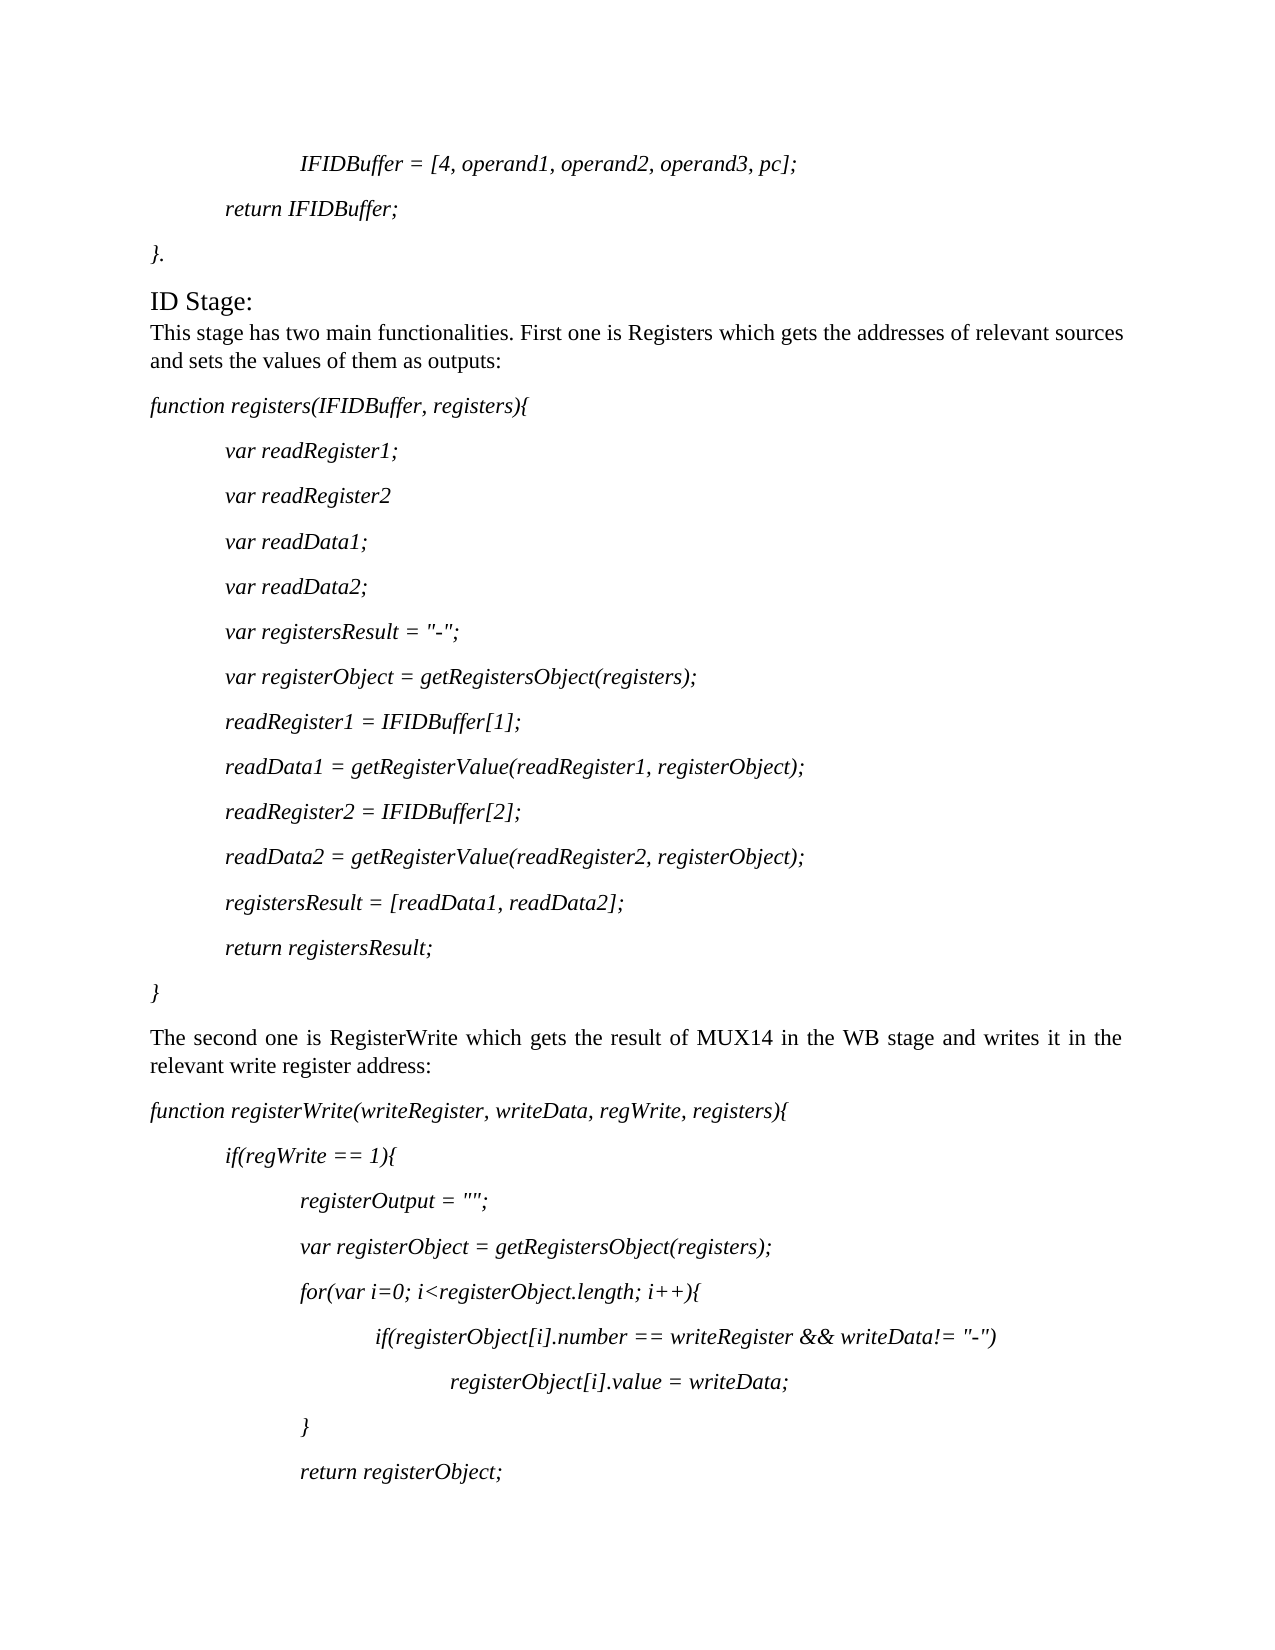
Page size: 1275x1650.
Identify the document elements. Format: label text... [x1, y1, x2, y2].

text The second one is RegisterWrite which gets the result of MUX14 in the WB stage and writes it in the relevant write register address: [150, 1024, 1125, 1079]
text var registerObject = getRegistersObject(registers); [150, 1233, 1125, 1259]
text var readData1; [150, 528, 1125, 554]
text readData2 = getRegisterValue(readRegister2, registerObject); [150, 843, 1125, 870]
text return registerObject; [150, 1458, 1125, 1484]
text if(regWrite == 1){ [150, 1142, 1125, 1169]
text var readData2; [150, 573, 1125, 599]
text for(var i=0; i<registerObject.length; i++){ [150, 1278, 1125, 1304]
text if(registerObject[i].number == writeRegister && writeData!= "-") [150, 1323, 1125, 1349]
text registerObject[i].value = writeData; [150, 1368, 1125, 1394]
text var registersResult = "-"; [150, 618, 1125, 644]
text readData1 = getRegisterValue(readRegister1, registerObject); [150, 753, 1125, 779]
text readRegister1 = IFIDBuffer[1]; [150, 708, 1125, 734]
text }. [150, 240, 1125, 267]
text function registerWrite(writeRegister, writeData, regWrite, registers){ [150, 1097, 1125, 1124]
text } [150, 979, 1125, 1005]
text } [150, 1413, 1125, 1439]
text registerOutput = ""; [150, 1188, 1125, 1214]
subtitle ID Stage: [150, 285, 1125, 316]
text registersResult = [readData1, readData2]; [150, 888, 1125, 915]
text function registers(IFIDBuffer, registers){ [150, 392, 1125, 419]
text return IFIDBuffer; [150, 195, 1125, 221]
text IFIDBuffer = [4, operand1, operand2, operand3, pc]; [150, 150, 1125, 176]
text readRegister2 = IFIDBuffer[2]; [150, 798, 1125, 825]
text This stage has two main functionalities. First one is Registers which gets the addresses of relevant sources and sets the values of them as outputs: [150, 319, 1125, 374]
text var readRegister2 [150, 483, 1125, 509]
text return registersResult; [150, 934, 1125, 960]
text var registerObject = getRegistersObject(registers); [150, 663, 1125, 689]
text var readRegister1; [150, 437, 1125, 464]
